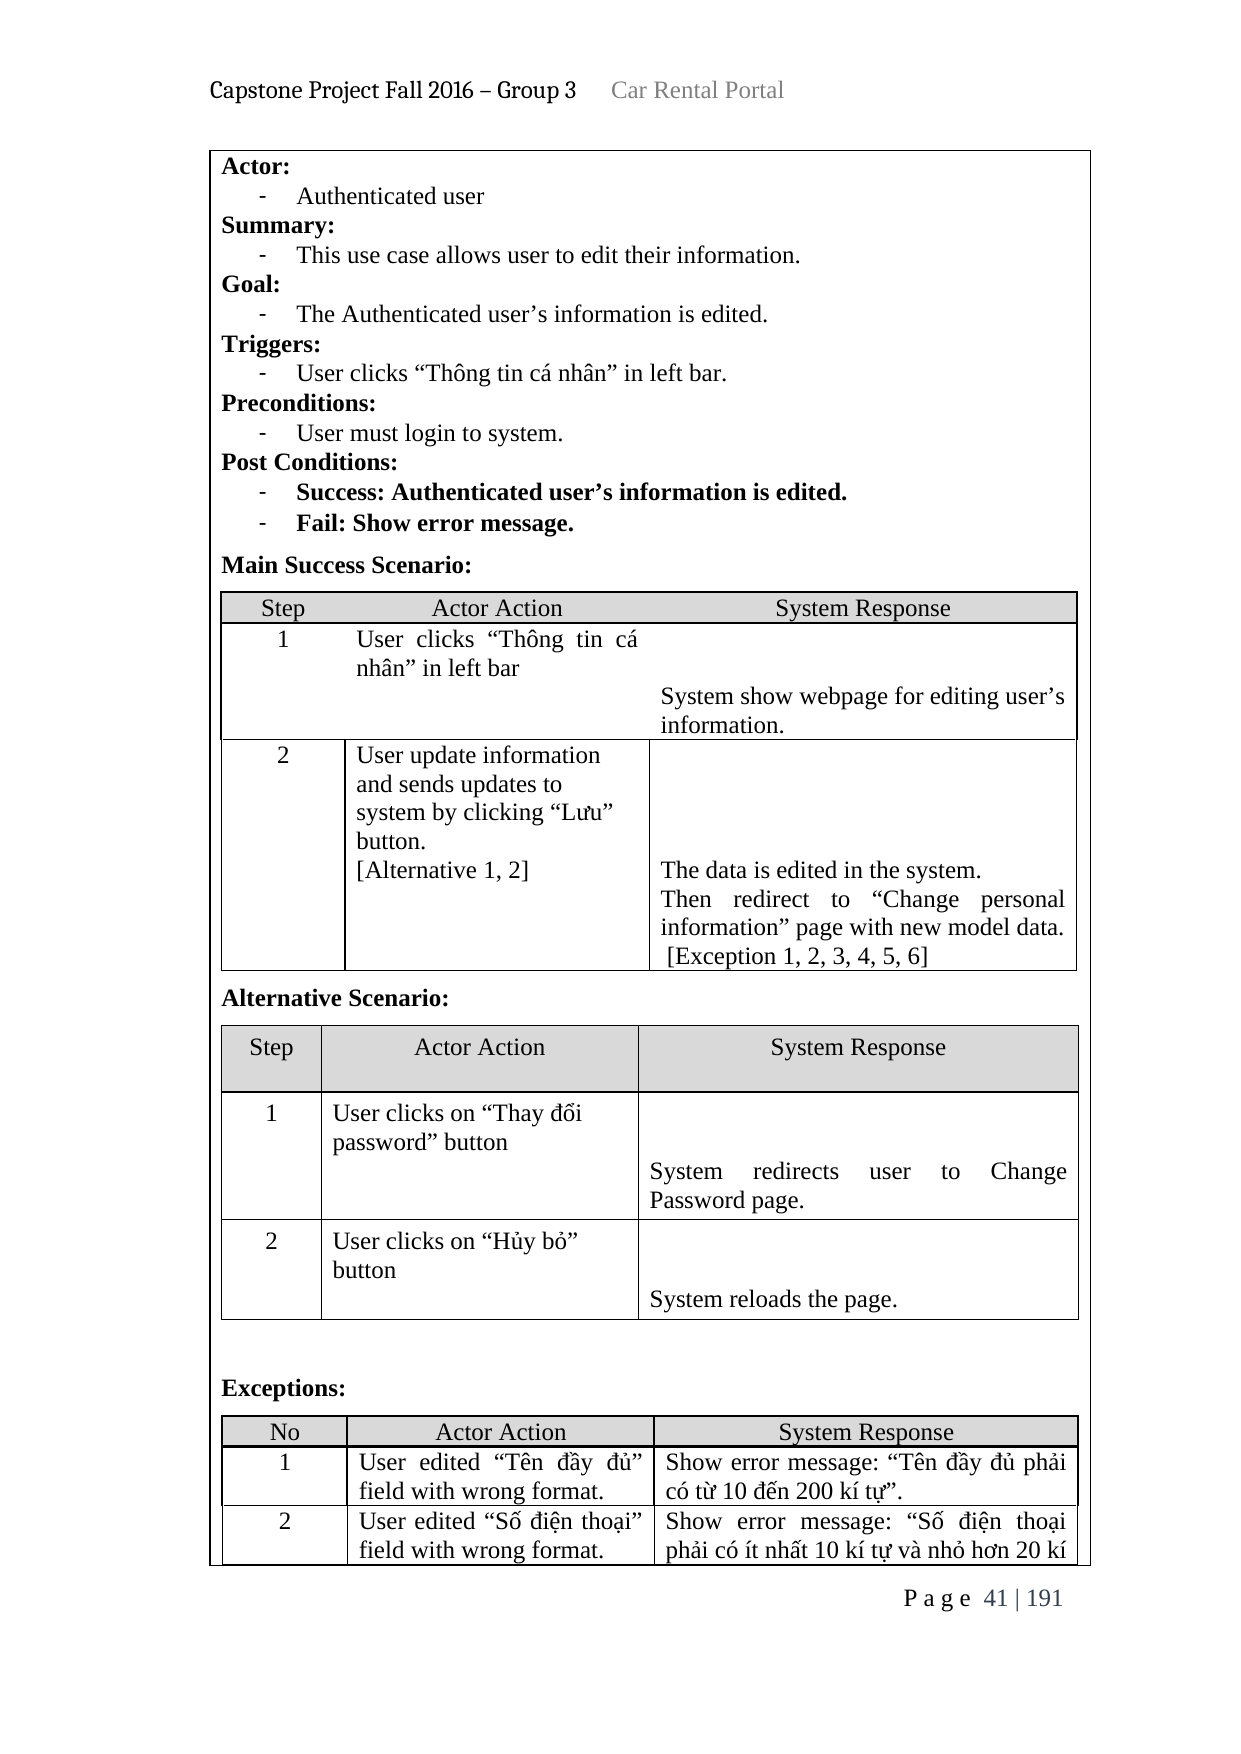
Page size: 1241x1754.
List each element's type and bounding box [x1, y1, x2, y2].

table_cell [211, 151, 1090, 1564]
